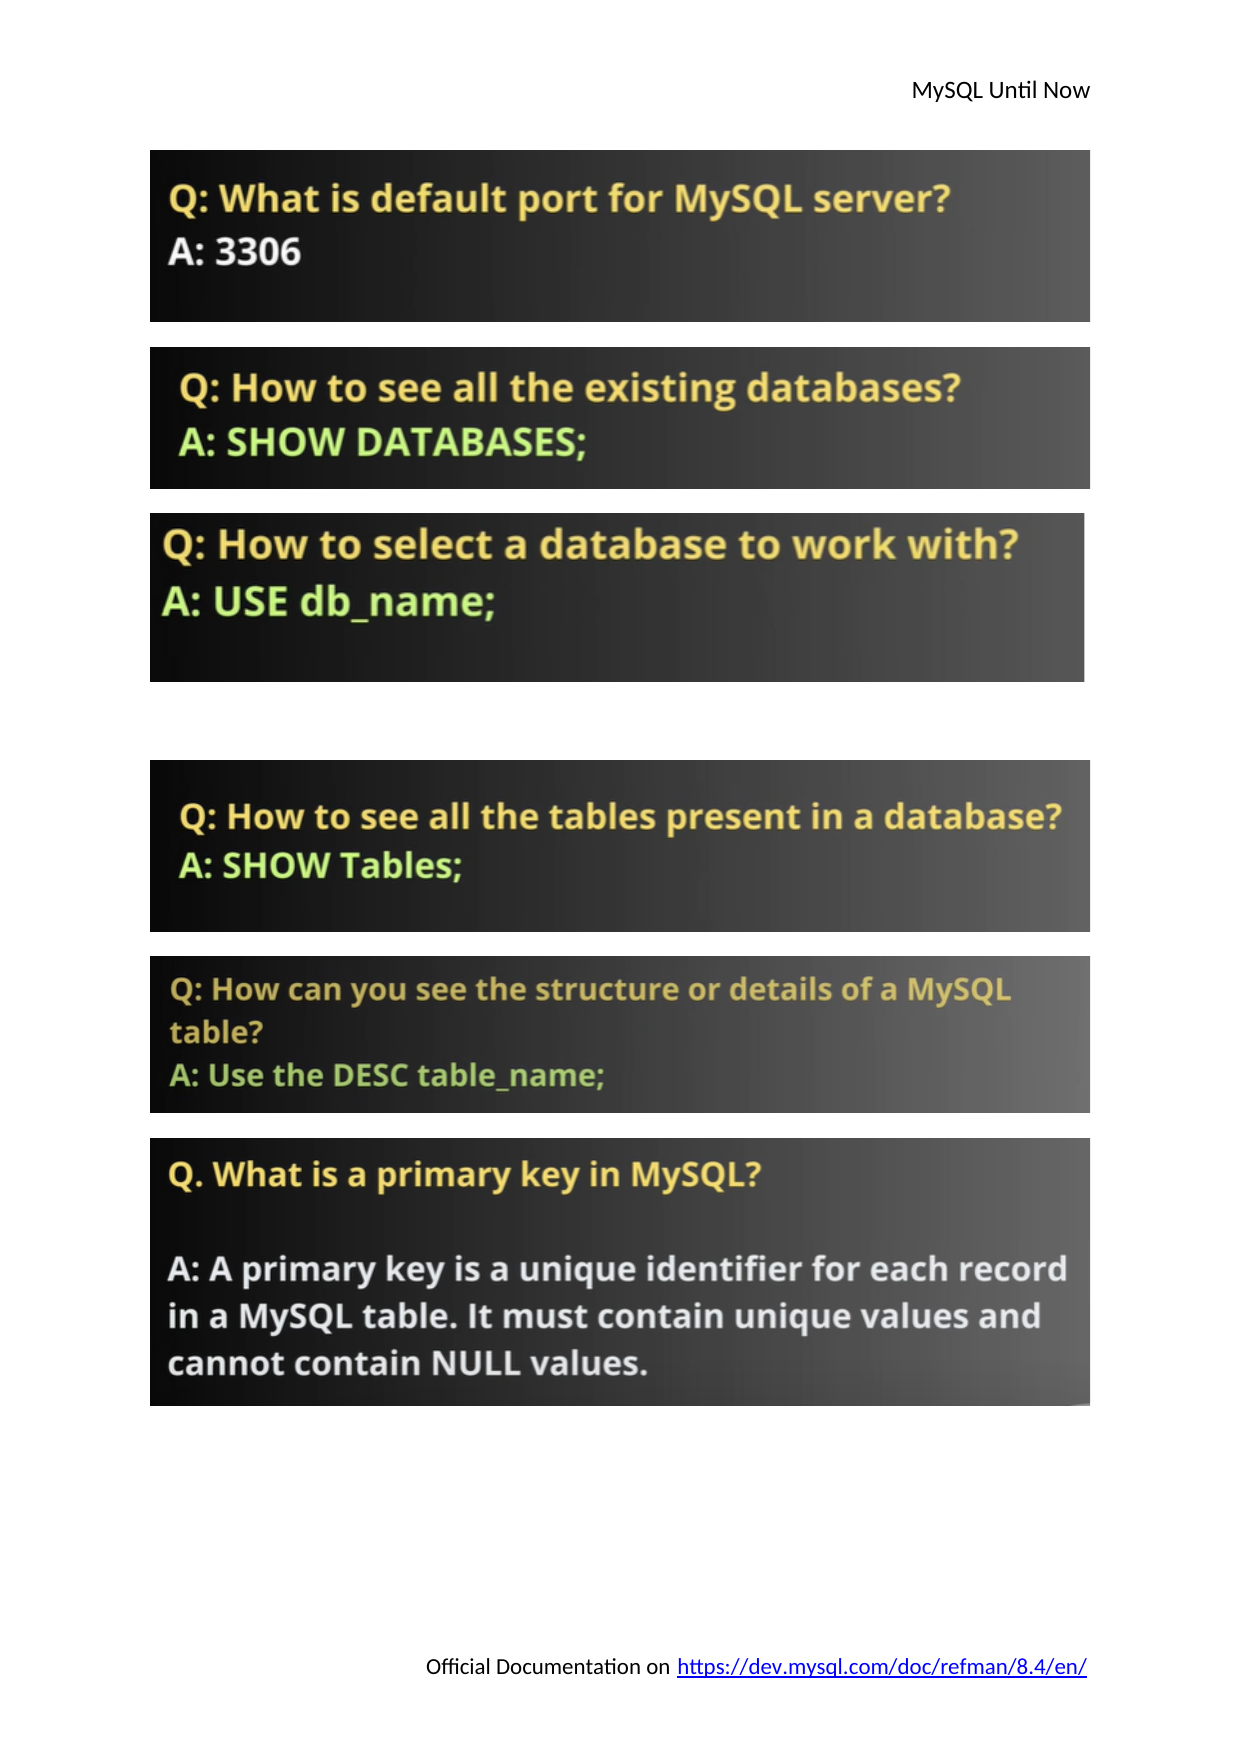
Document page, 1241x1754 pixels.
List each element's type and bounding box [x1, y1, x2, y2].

picture [150, 1138, 1091, 1406]
picture [150, 150, 1091, 322]
picture [150, 513, 1085, 682]
picture [150, 760, 1091, 932]
picture [150, 347, 1091, 489]
picture [150, 956, 1091, 1113]
